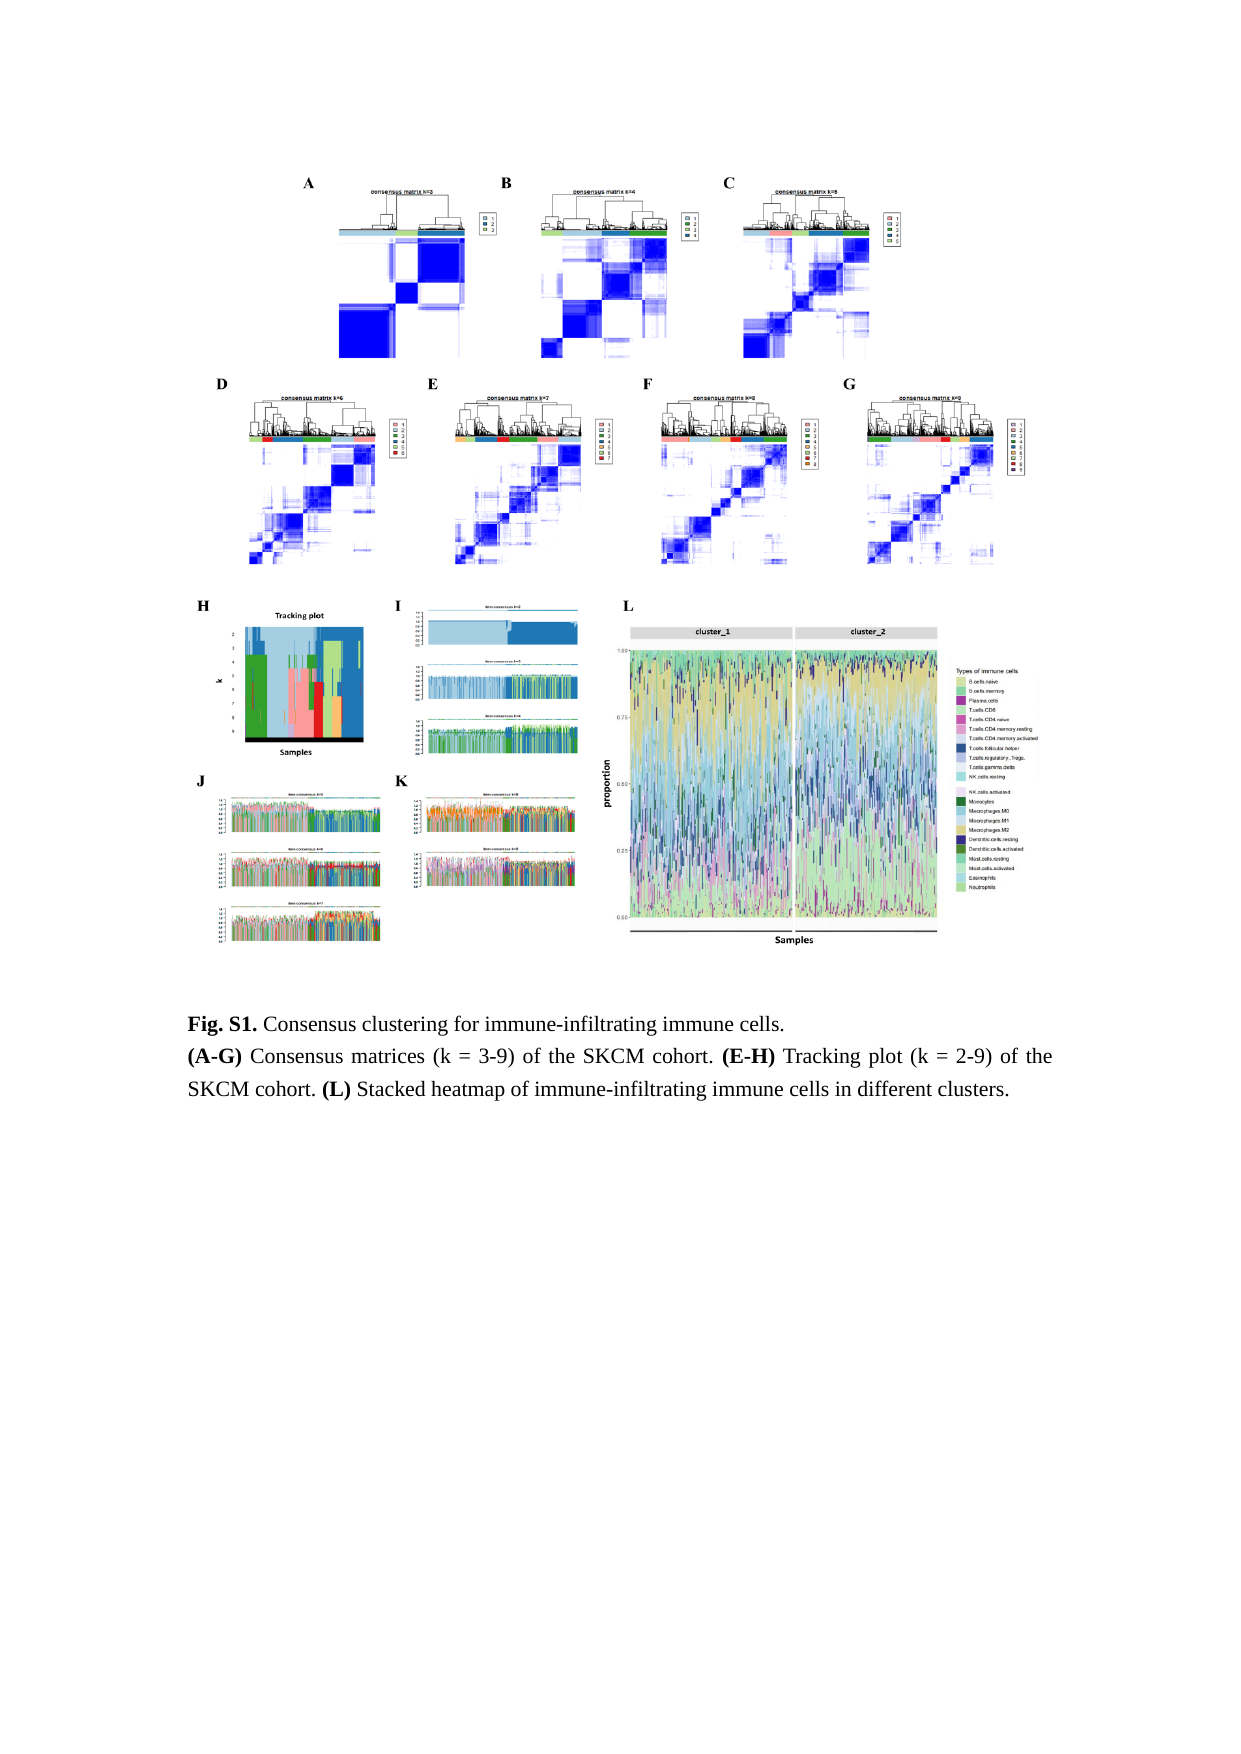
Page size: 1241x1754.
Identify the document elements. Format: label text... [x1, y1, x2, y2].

text (A-G) Consensus matrices (k = 3-9) of the SKCM cohort. (E-H) Tracking plot (k = 2-9) of the SKCM cohort. (L) Stacked heatmap of immune-infiltrating immune cells in different clusters. [187, 1039, 1053, 1104]
picture [187, 162, 1049, 985]
text Fig. S1. Consensus clustering for immune-infiltrating immune cells. [187, 1007, 1053, 1039]
